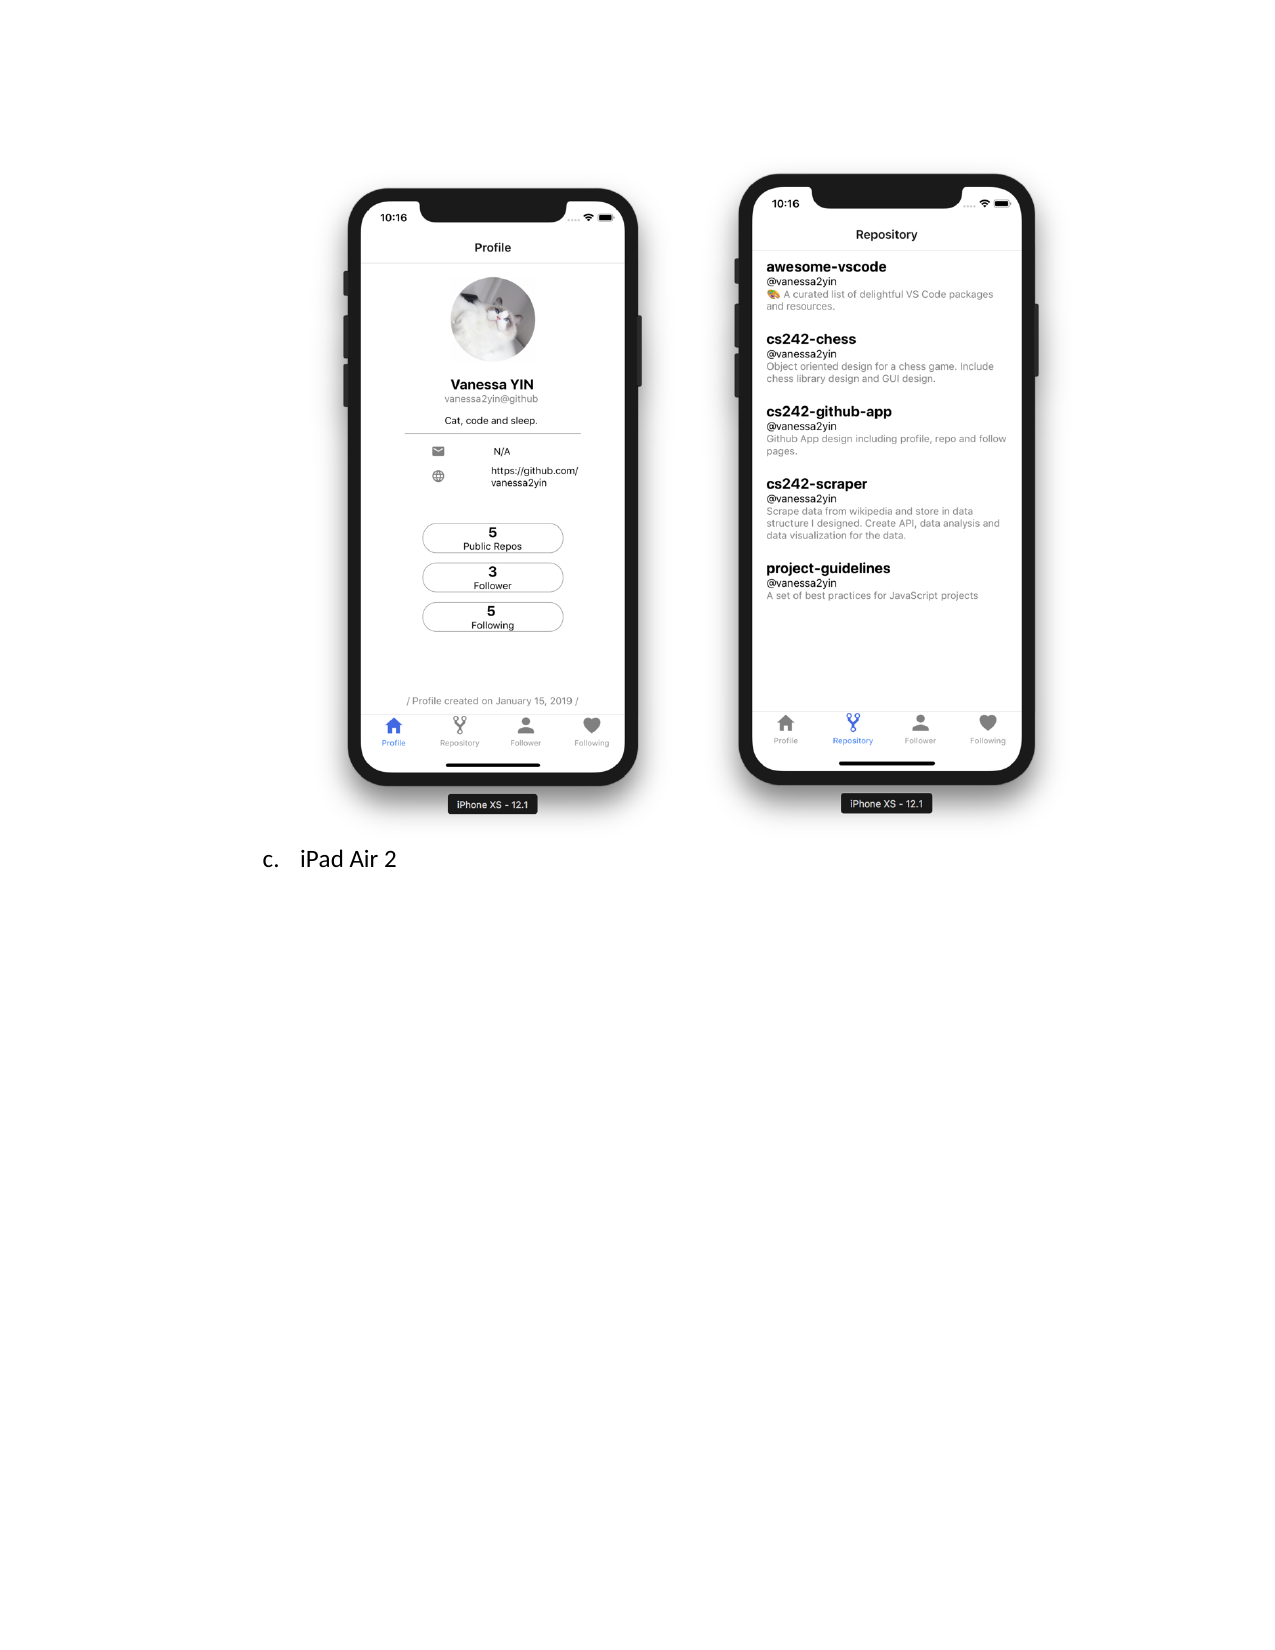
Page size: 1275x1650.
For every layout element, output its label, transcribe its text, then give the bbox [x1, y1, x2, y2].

picture [300, 164, 685, 844]
list iPad Air 2 [262, 843, 1125, 874]
picture [690, 150, 1083, 844]
